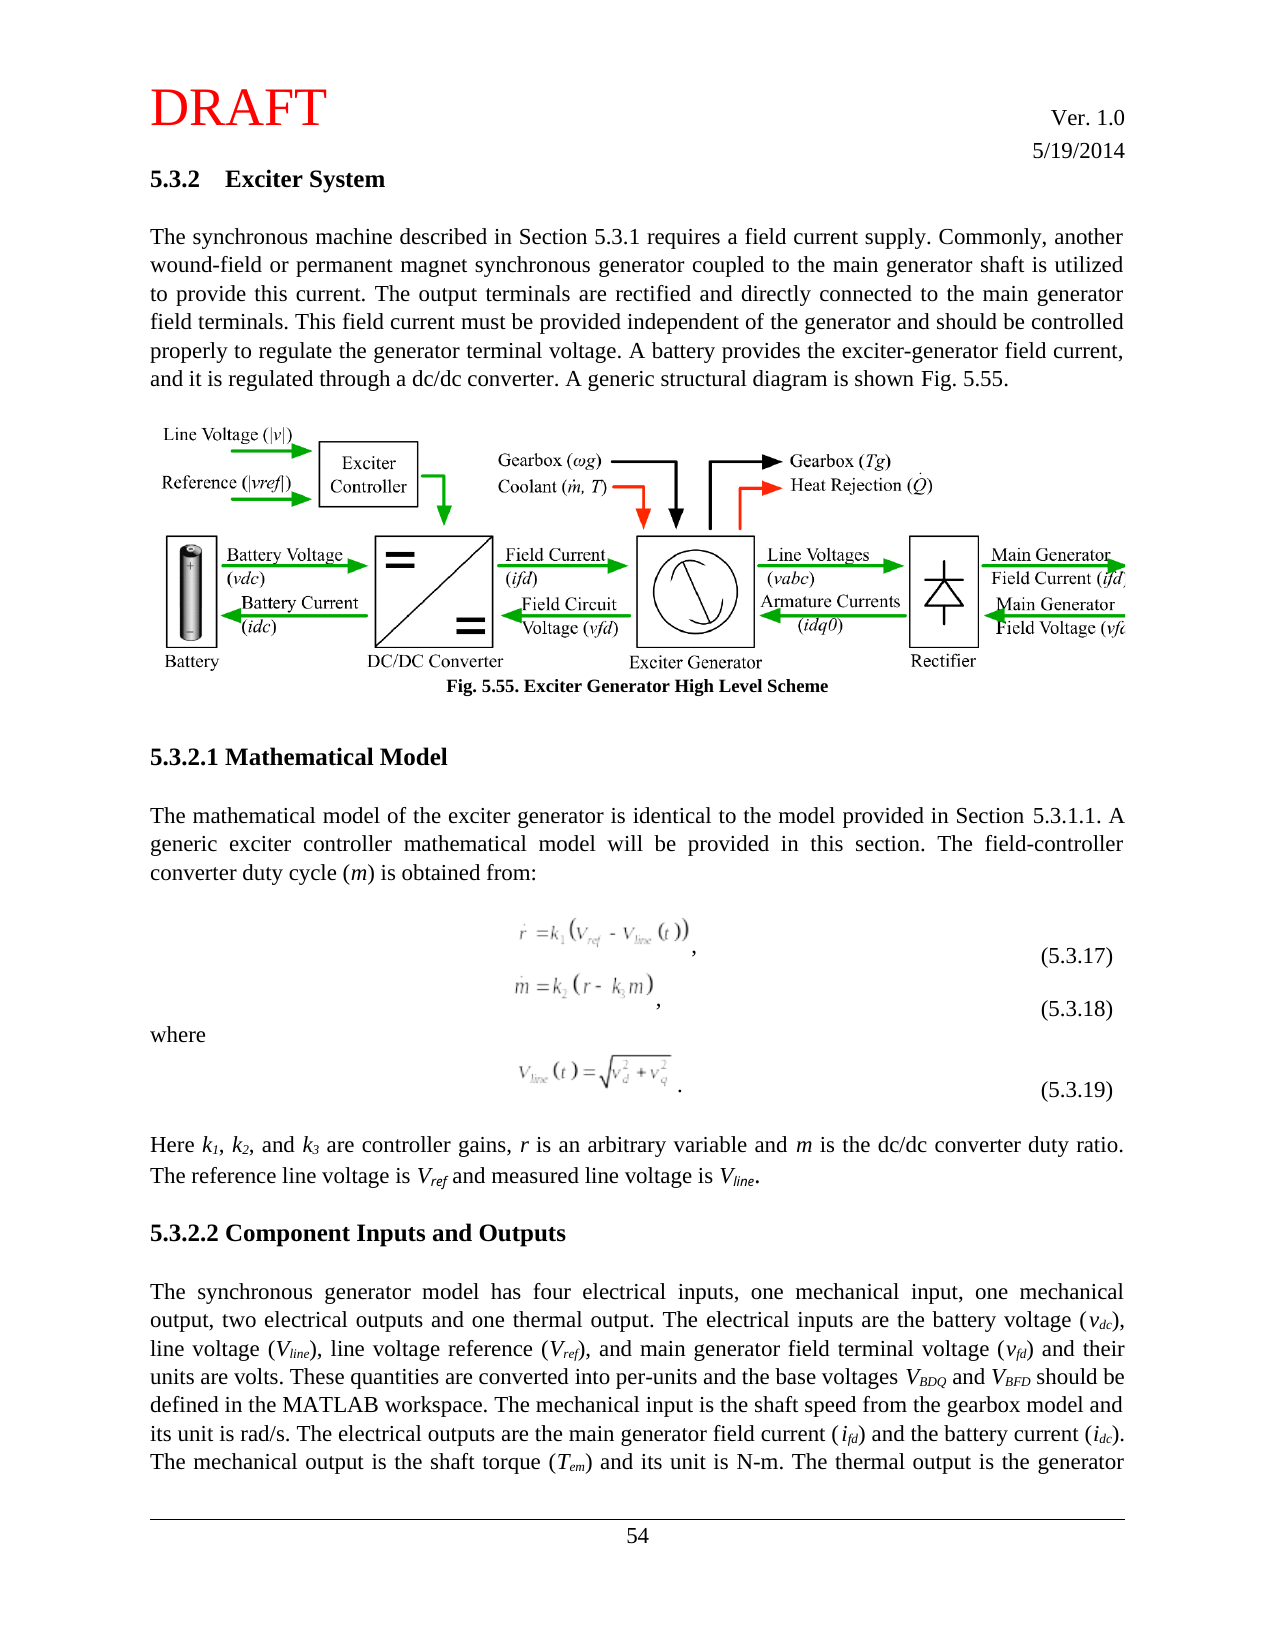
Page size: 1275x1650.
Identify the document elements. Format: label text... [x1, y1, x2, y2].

table_cell , [150, 968, 1029, 1021]
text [150, 1278, 1125, 1475]
picture [161, 422, 1125, 675]
table_cell (5.3.18) [1029, 968, 1125, 1021]
subtitle Mathematical Model [150, 742, 1125, 771]
table_header , [150, 916, 1029, 968]
table_header . [150, 1050, 1029, 1102]
subtitle Exciter System [150, 164, 1125, 192]
table_header (5.3.19) [1029, 1050, 1125, 1102]
text The mathematical model of the exciter generator is identical to the model provided in Section 5.3.1.1. A generic exciter controller mathematical model will be provided in this section. The field-controller converter duty cycle (m) is obtained from: [150, 802, 1125, 885]
table_header (5.3.17) [1029, 916, 1125, 968]
text where [150, 1021, 1125, 1047]
text Here k1, k2, and k3 are controller gains, r is an arbitrary variable and m is the dc/dc converter duty ratio. The reference line voltage is Vref and measured line voltage is Vline. [150, 1131, 1125, 1191]
subtitle Component Inputs and Outputs [150, 1218, 1125, 1247]
